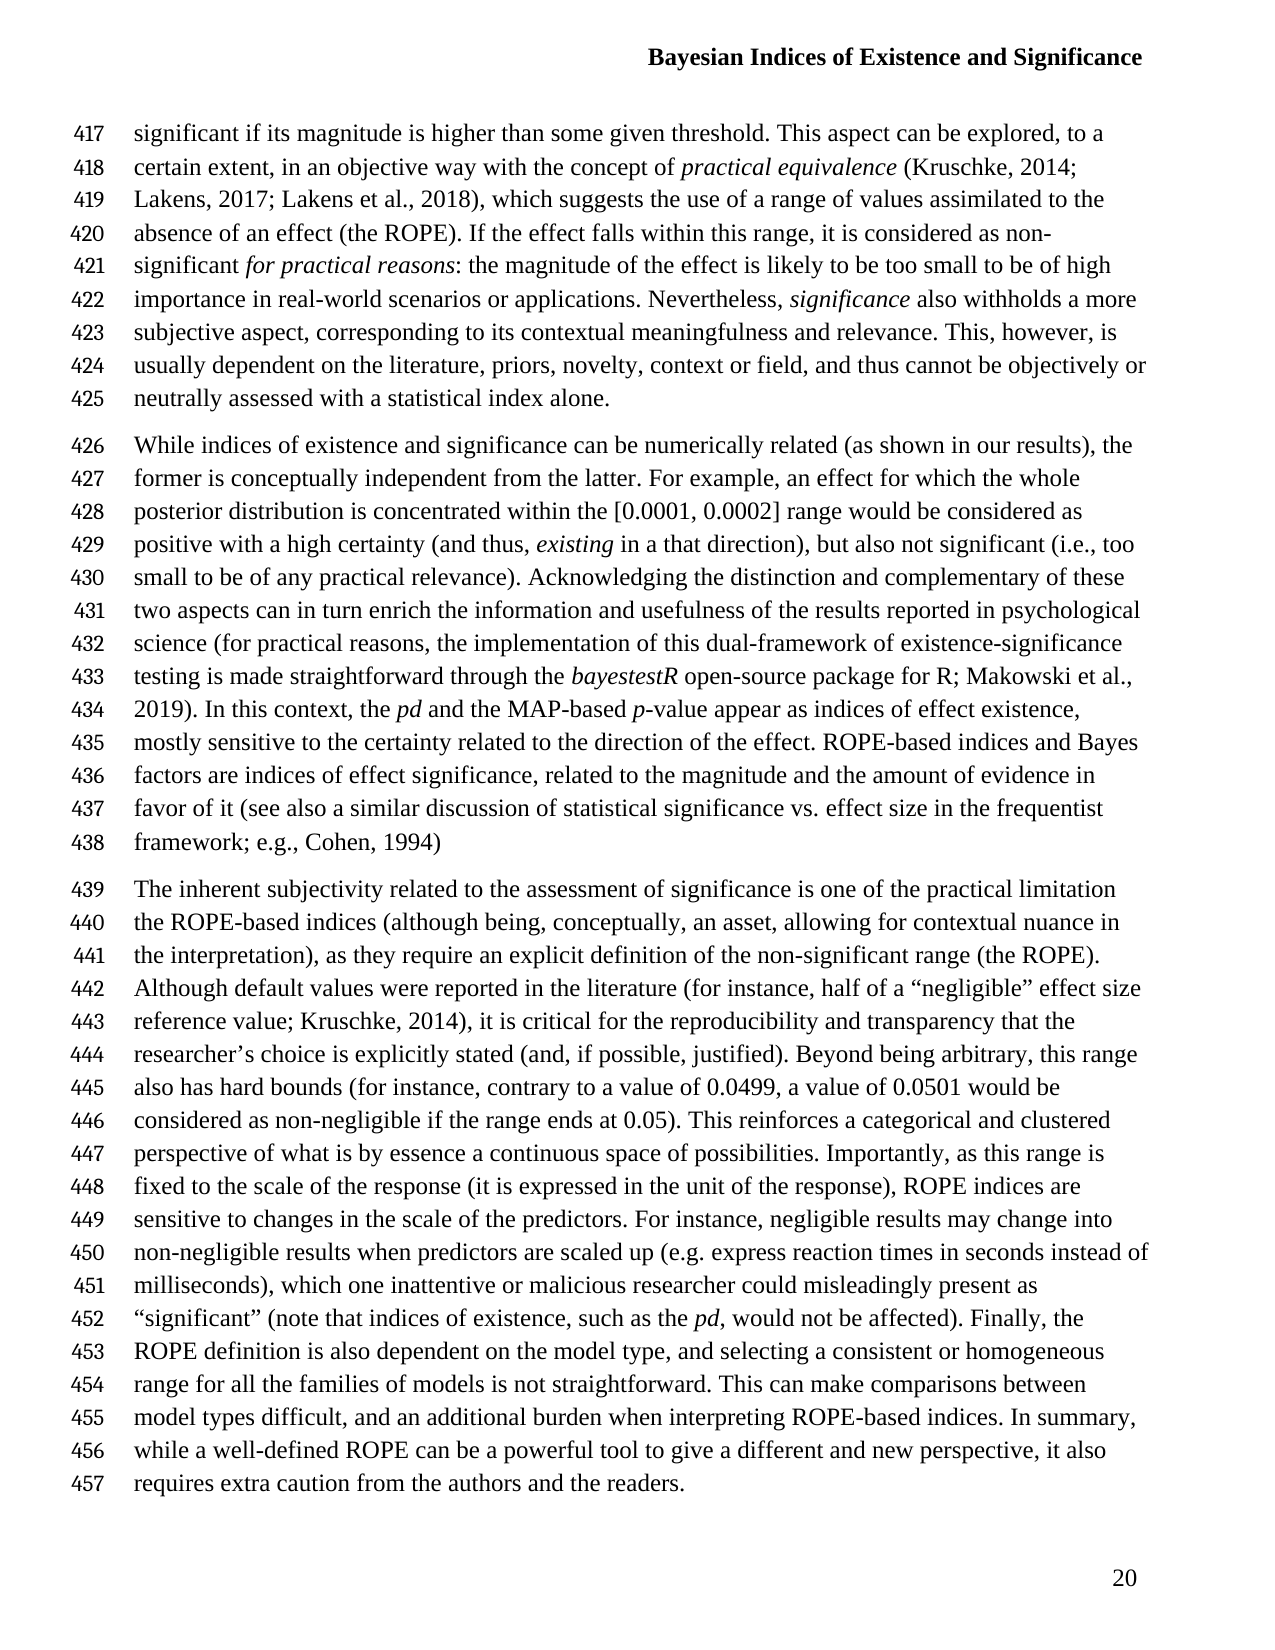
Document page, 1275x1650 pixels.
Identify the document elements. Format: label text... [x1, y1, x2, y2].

text The inherent subjectivity related to the assessment of significance is one of the practical limitation the ROPE-based indices (although being, conceptually, an asset, allowing for contextual nuance in the interpretation), as they require an explicit definition of the non-significant range (the ROPE). Although default values were reported in the literature (for instance, half of a “negligible” effect size reference value; Kruschke, 2014), it is critical for the reproducibility and transparency that the researcher’s choice is explicitly stated (and, if possible, justified). Beyond being arbitrary, this range also has hard bounds (for instance, contrary to a value of 0.0499, a value of 0.0501 would be considered as non-negligible if the range ends at 0.05). This reinforces a categorical and clustered perspective of what is by essence a continuous space of possibilities. Importantly, as this range is fixed to the scale of the response (it is expressed in the unit of the response), ROPE indices are sensitive to changes in the scale of the predictors. For instance, negligible results may change into non-negligible results when predictors are scaled up (e.g. express reaction times in seconds instead of milliseconds), which one inattentive or malicious researcher could misleadingly present as “significant” (note that indices of existence, such as the pd, would not be affected). Finally, the ROPE definition is also dependent on the model type, and selecting a consistent or homogeneous range for all the families of models is not straightforward. This can make comparisons between model types difficult, and an additional burden when interpreting ROPE-based indices. In summary, while a well-defined ROPE can be a powerful tool to give a different and new perspective, it also requires extra caution from the authors and the readers. [133, 874, 1152, 1497]
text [133, 118, 1152, 411]
text While indices of existence and significance can be numerically related (as shown in our results), the former is conceptually independent from the latter. For example, an effect for which the whole posterior distribution is concentrated within the [0.0001, 0.0002] range would be considered as positive with a high certainty (and thus, existing in a that direction), but also not significant (i.e., too small to be of any practical relevance). Acknowledging the distinction and complementary of these two aspects can in turn enrich the information and usefulness of the results reported in psychological science (for practical reasons, the implementation of this dual-framework of existence-significance testing is made straightforward through the bayestestR open-source package for R; Makowski et al., 2019). In this context, the pd and the MAP-based p-value appear as indices of effect existence, mostly sensitive to the certainty related to the direction of the effect. ROPE-based indices and Bayes factors are indices of effect significance, related to the magnitude and the amount of evidence in favor of it (see also a similar discussion of statistical significance vs. effect size in the frequentist framework; e.g., Cohen, 1994) [133, 430, 1152, 855]
